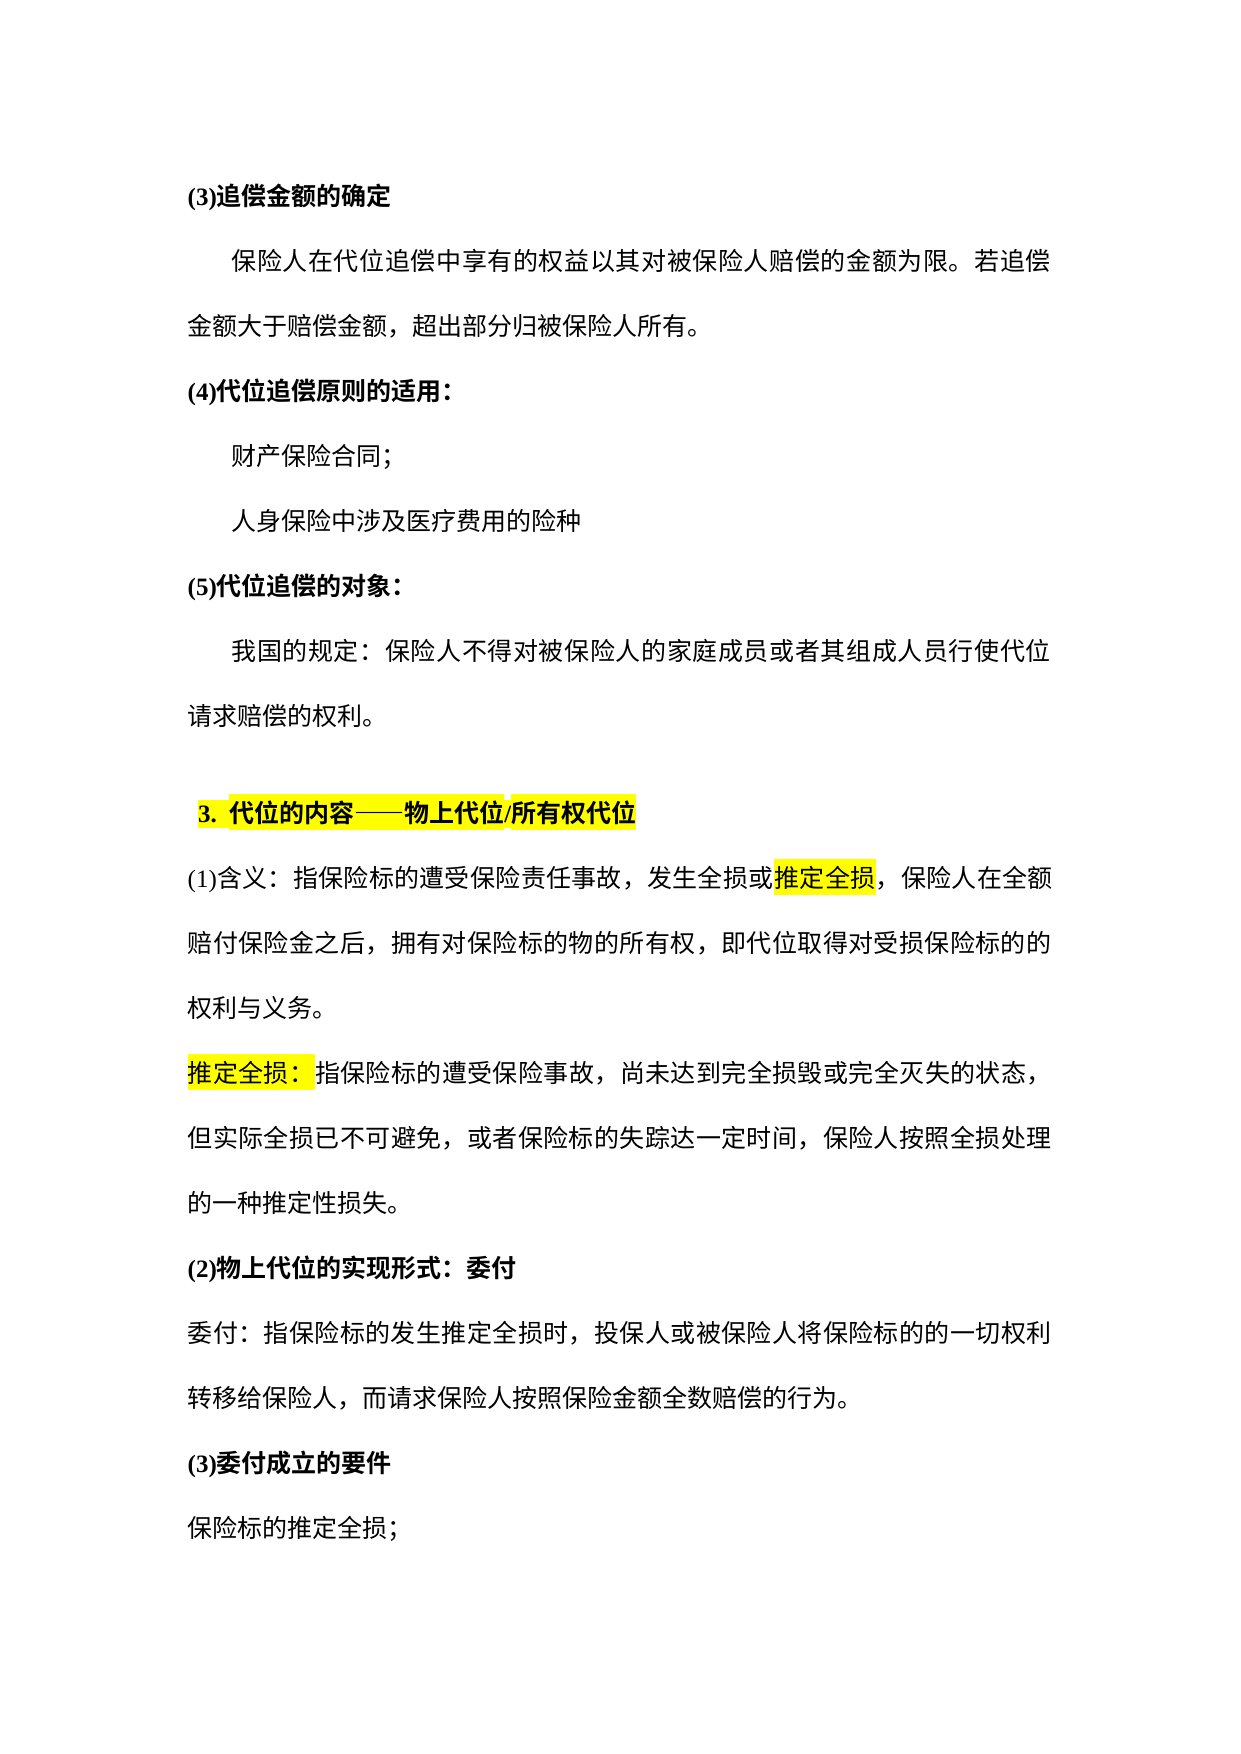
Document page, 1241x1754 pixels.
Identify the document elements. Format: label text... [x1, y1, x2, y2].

text 保险标的推定全损； [187, 1494, 1053, 1559]
text 推定全损：指保险标的遭受保险事故，尚未达到完全损毁或完全灭失的状态，但实际全损已不可避免，或者保险标的失踪达一定时间，保险人按照全损处理的一种推定性损失。 [187, 1039, 1053, 1234]
text (3)委付成立的要件 [187, 1429, 1053, 1494]
text 财产保险合同； [231, 422, 1053, 487]
text (5)代位追偿的对象： [187, 552, 1053, 617]
subtitle 3. 代位的内容——物上代位/所有权代位 [198, 779, 1053, 844]
text (1)含义：指保险标的遭受保险责任事故，发生全损或推定全损，保险人在全额赔付保险金之后，拥有对保险标的物的所有权，即代位取得对受损保险标的的权利与义务。 [187, 844, 1053, 1039]
text (4)代位追偿原则的适用： [187, 357, 1053, 422]
text 保险人在代位追偿中享有的权益以其对被保险人赔偿的金额为限。若追偿金额大于赔偿金额，超出部分归被保险人所有。 [187, 227, 1053, 357]
text 人身保险中涉及医疗费用的险种 [231, 487, 1053, 552]
text (2)物上代位的实现形式：委付 [187, 1234, 1053, 1299]
text (3)追偿金额的确定 [187, 162, 1053, 227]
text 委付：指保险标的发生推定全损时，投保人或被保险人将保险标的的一切权利转移给保险人，而请求保险人按照保险金额全数赔偿的行为。 [187, 1299, 1053, 1429]
text 我国的规定：保险人不得对被保险人的家庭成员或者其组成人员行使代位请求赔偿的权利。 [187, 617, 1053, 747]
